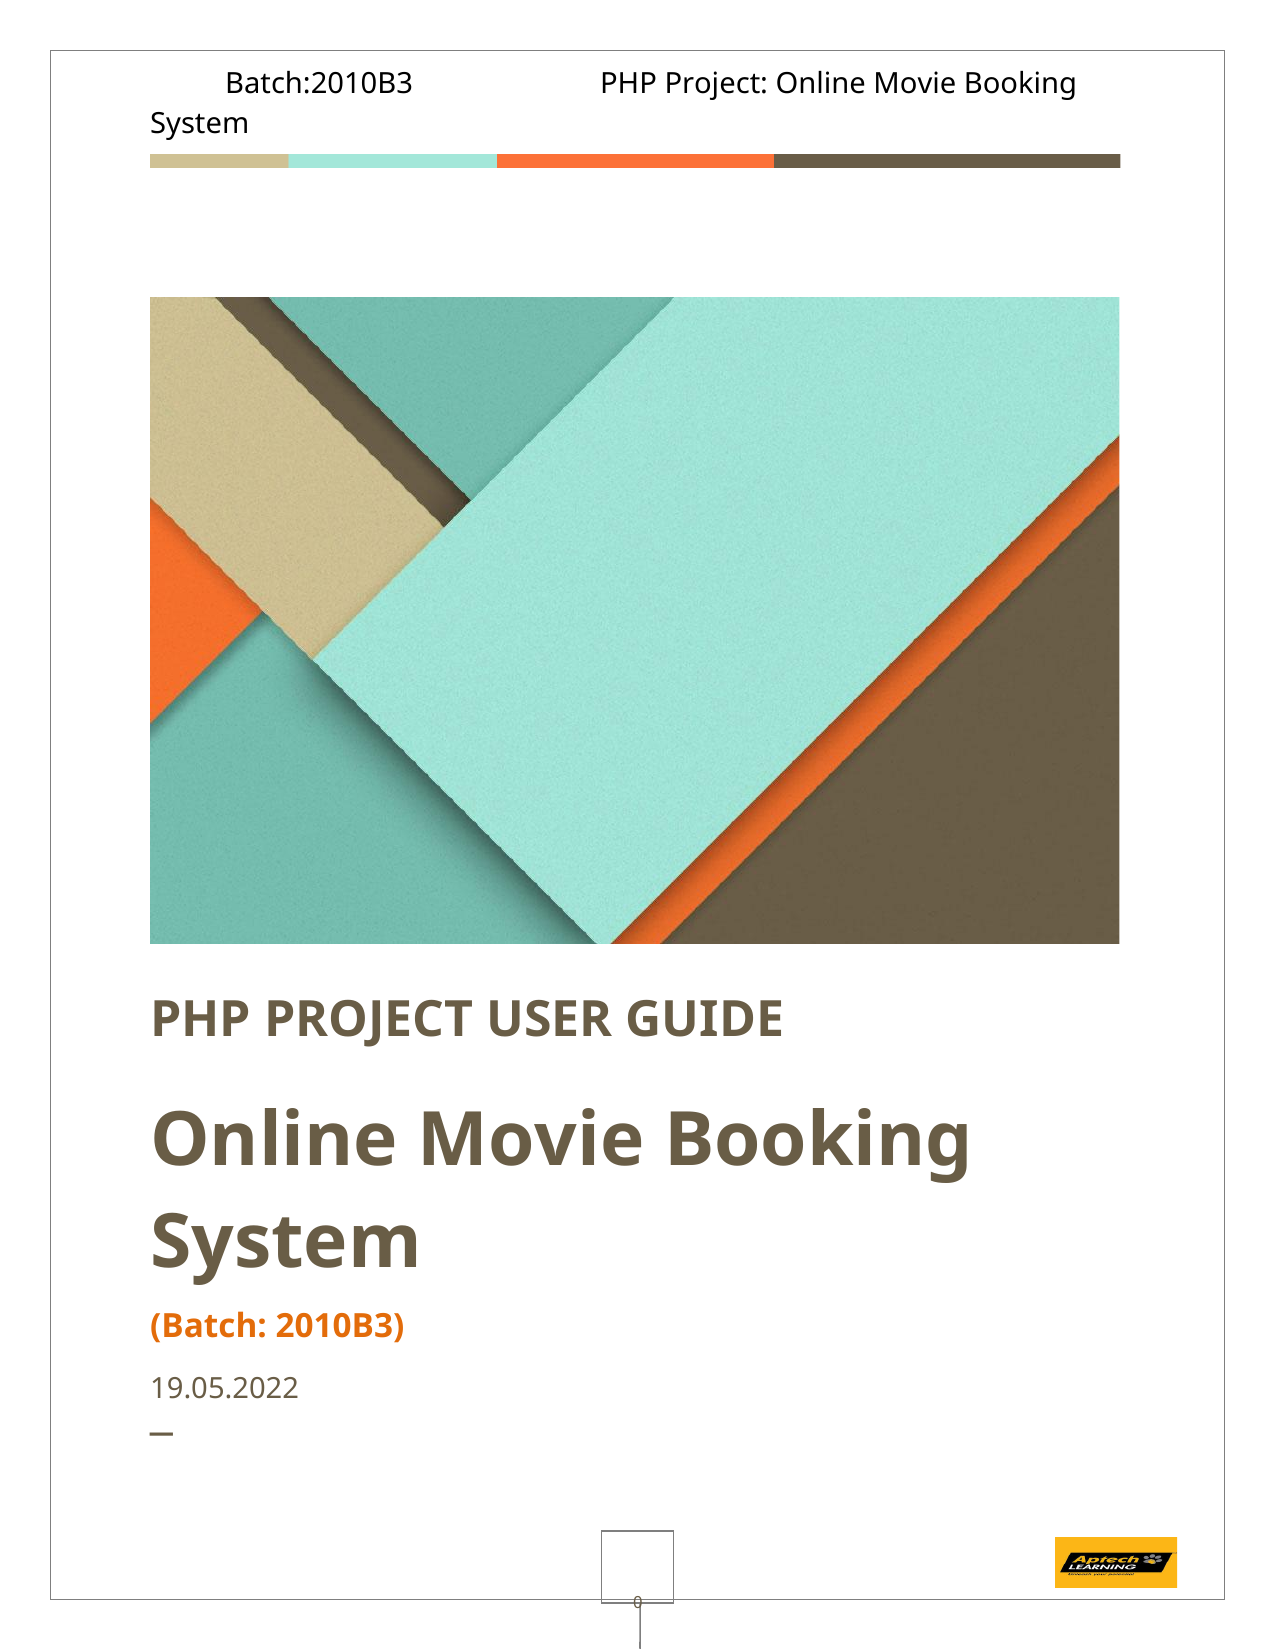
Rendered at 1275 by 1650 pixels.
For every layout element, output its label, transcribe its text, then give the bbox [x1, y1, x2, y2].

picture [150, 297, 1120, 944]
text ─ [150, 1407, 1125, 1458]
text (Batch: 2010B3) [150, 1302, 1125, 1347]
title PHP PROJECT USER GUIDE [150, 983, 1125, 1051]
picture [1055, 1537, 1178, 1588]
title Online Movie Booking System [150, 1085, 1125, 1289]
subtitle 19.05.2022 [150, 1368, 1125, 1407]
picture [150, 154, 1121, 168]
